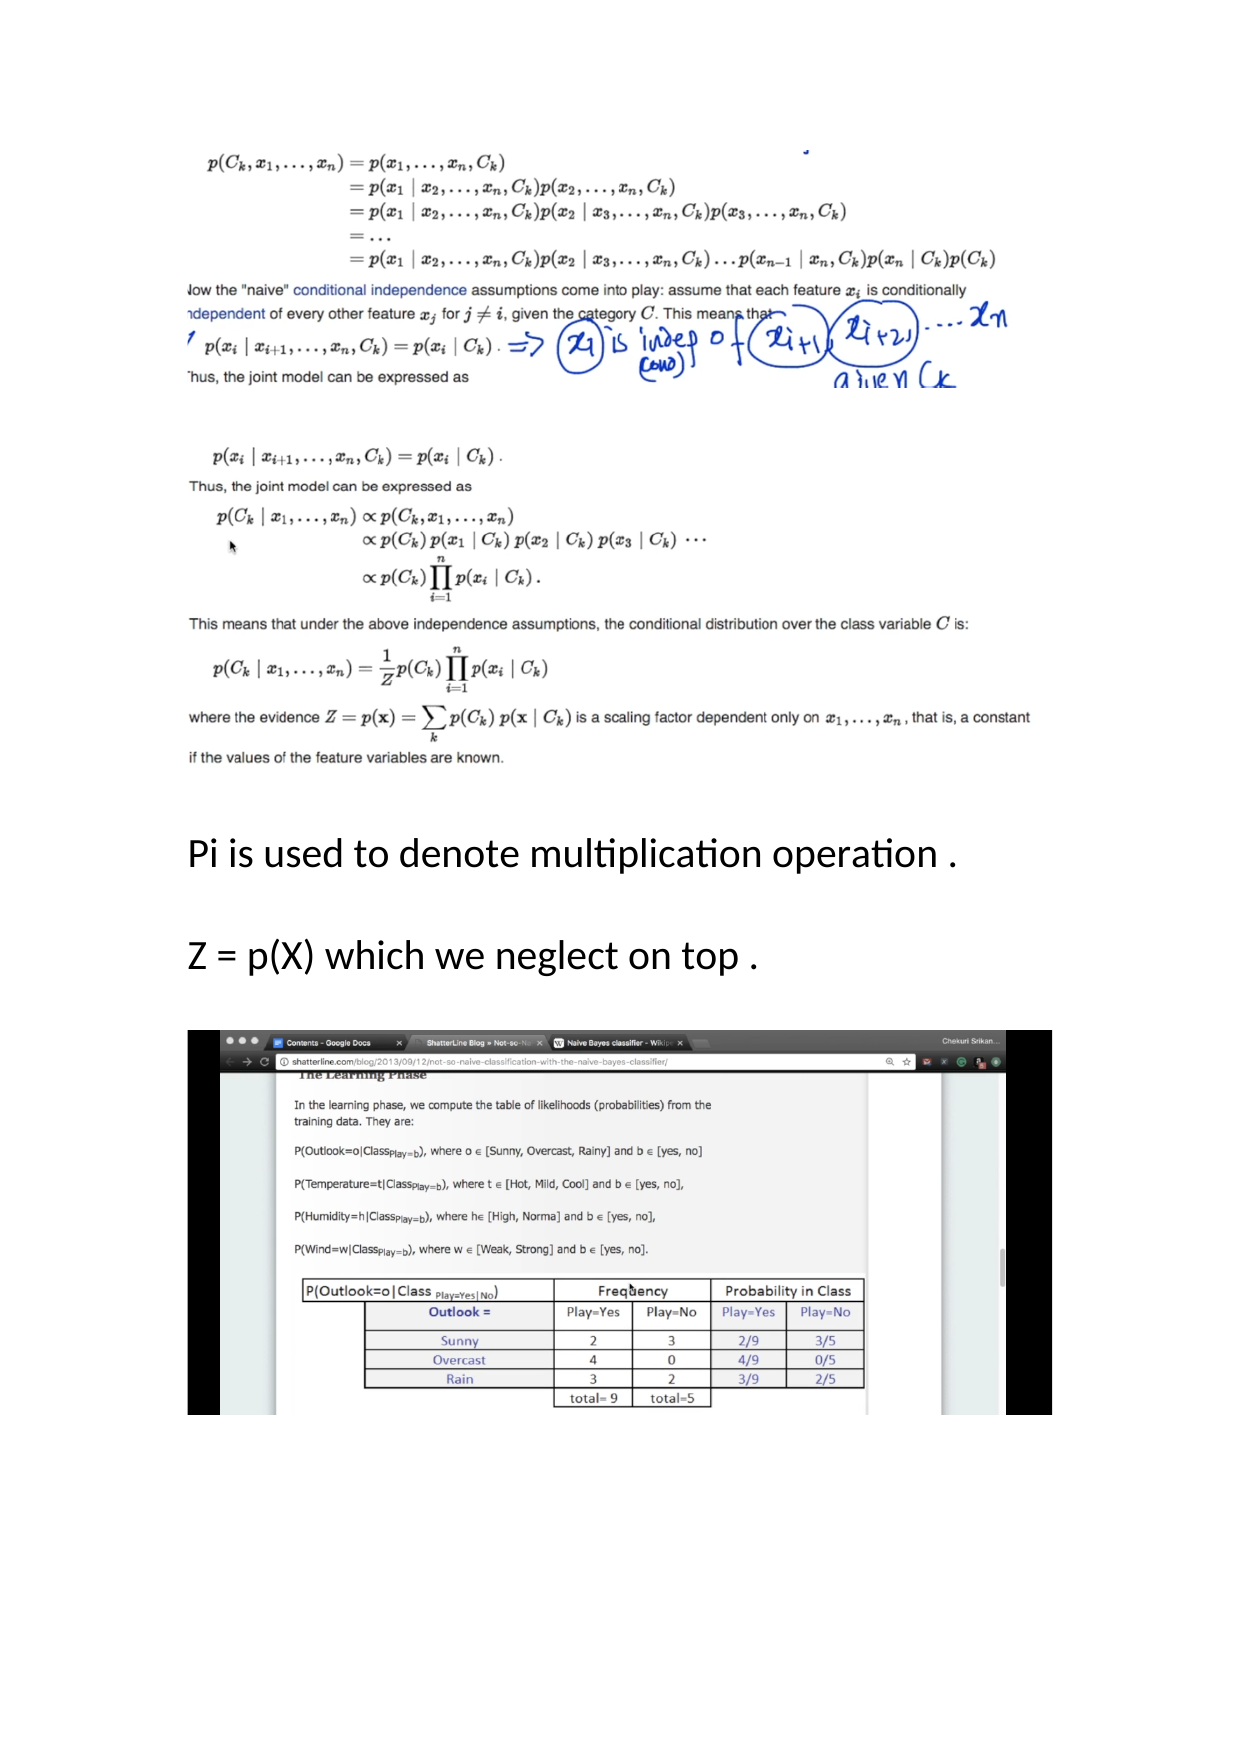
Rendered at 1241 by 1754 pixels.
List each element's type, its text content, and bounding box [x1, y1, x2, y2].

picture [187, 150, 1052, 388]
text Z = p(X) which we neglect on top . [187, 878, 1053, 980]
text Pi is used to denote multiplication operation . [187, 827, 1053, 878]
picture [187, 1030, 1053, 1415]
picture [187, 438, 1053, 777]
